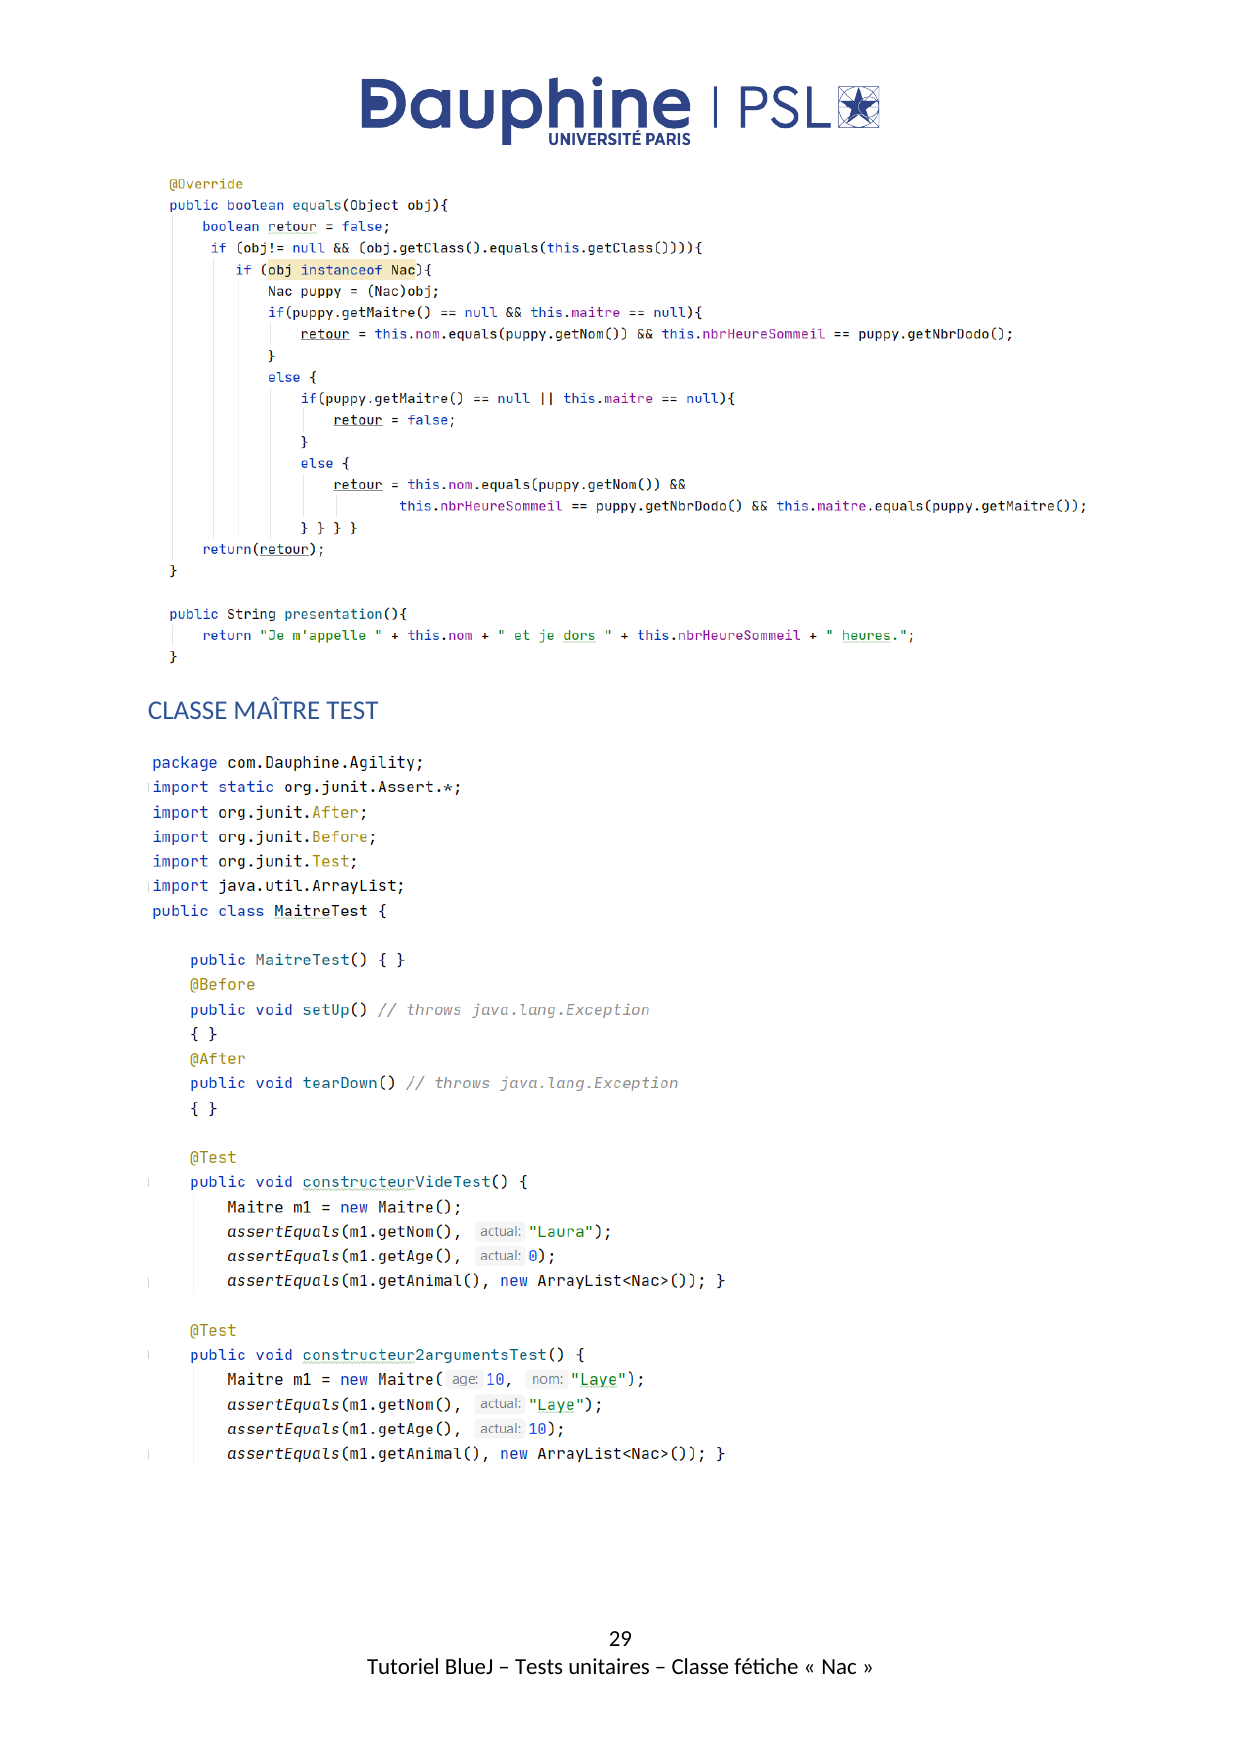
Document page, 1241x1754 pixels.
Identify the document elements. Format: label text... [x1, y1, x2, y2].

subtitle CLASSE MAÎTRE TEST [148, 693, 1093, 726]
picture [147, 176, 1093, 674]
picture [358, 73, 882, 148]
picture [147, 756, 819, 1480]
